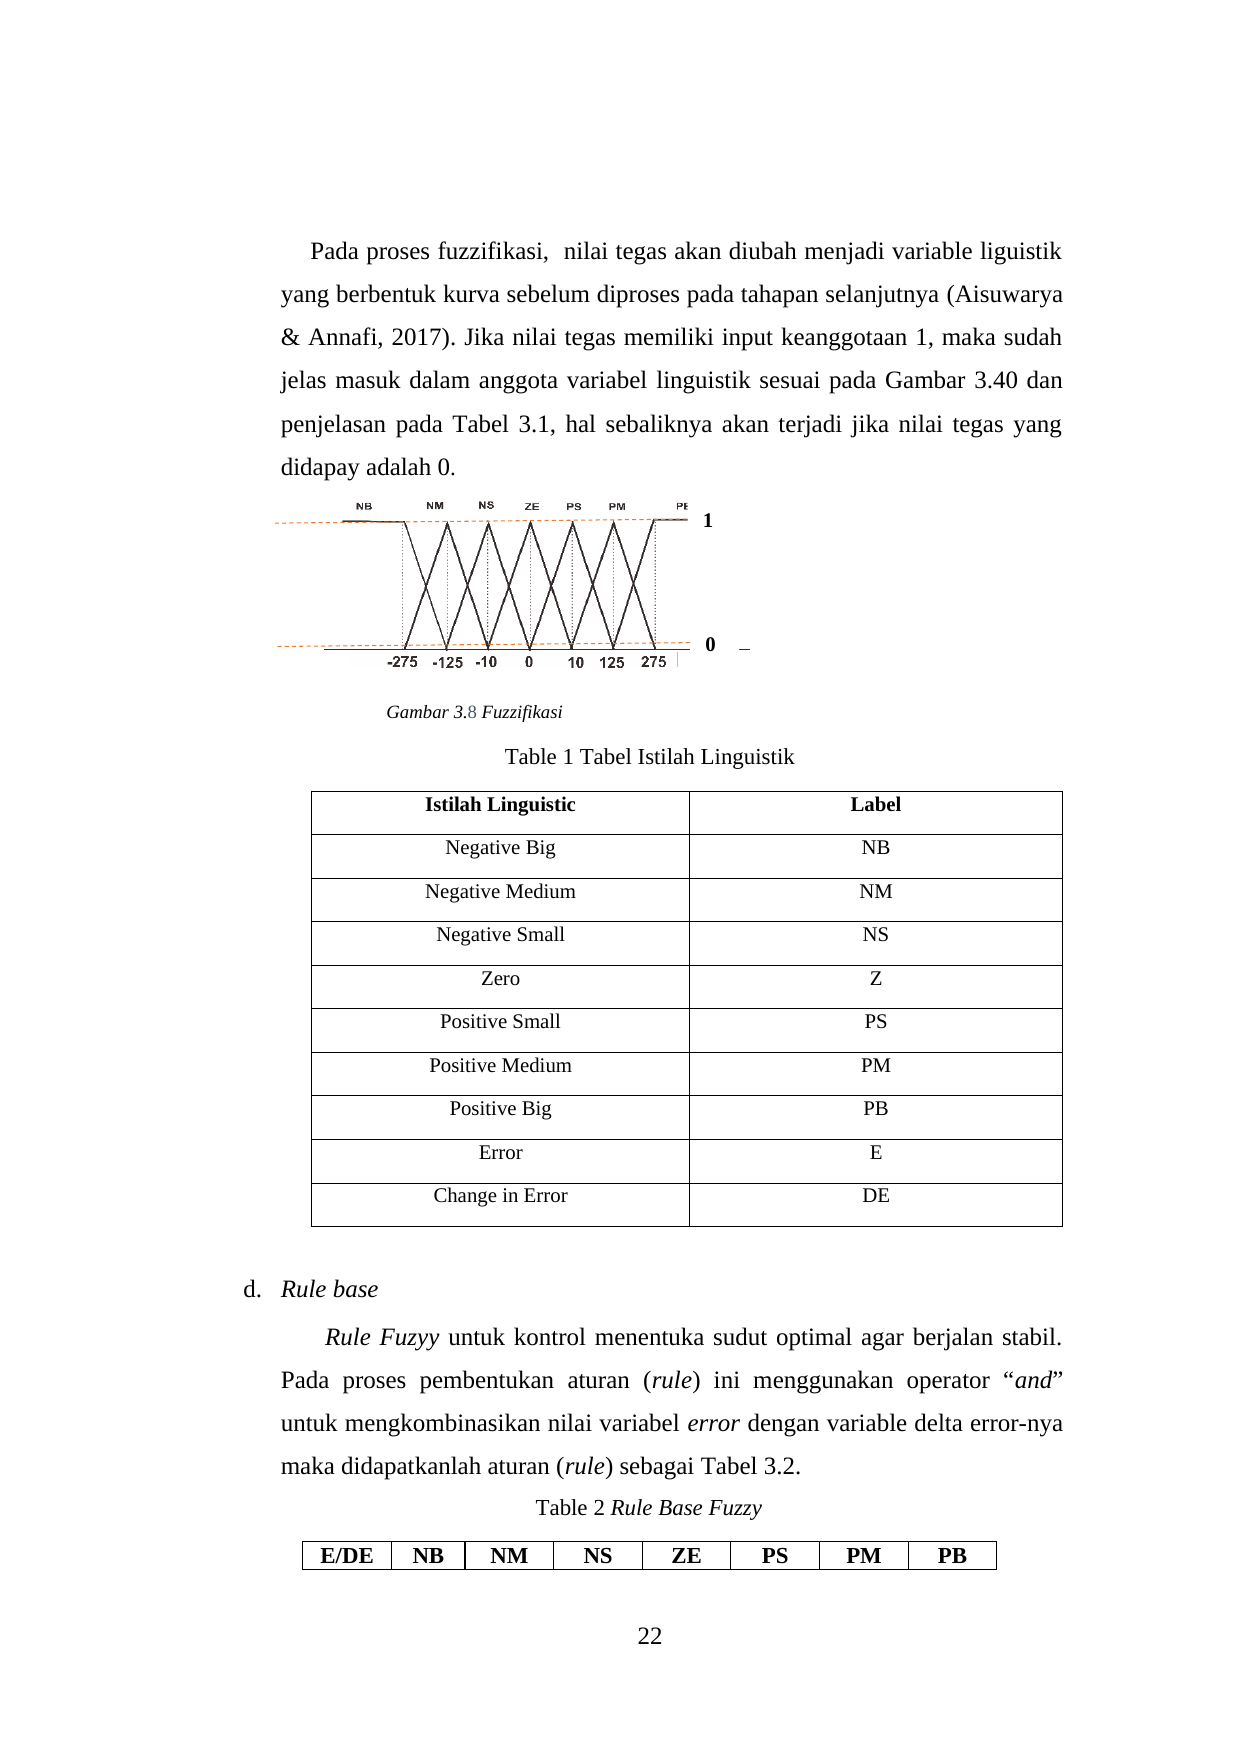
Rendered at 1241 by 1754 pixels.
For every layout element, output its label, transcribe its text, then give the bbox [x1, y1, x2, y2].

picture [324, 499, 750, 677]
table_cell [312, 1053, 689, 1095]
table_header [731, 1542, 819, 1569]
table_cell [312, 1184, 689, 1226]
table_header [392, 1542, 464, 1569]
table_cell [690, 1009, 1062, 1052]
text 1 [236, 743, 1063, 770]
table_cell [312, 835, 689, 878]
table_cell [312, 1096, 689, 1139]
table_cell [312, 1140, 689, 1182]
table_header [466, 1542, 553, 1569]
table_cell [312, 879, 689, 921]
table_cell [690, 922, 1062, 965]
table_cell [690, 1140, 1062, 1182]
table_header [312, 792, 689, 834]
table_header [909, 1542, 996, 1569]
table_header [303, 1542, 391, 1569]
table_cell [312, 922, 689, 965]
text 3.7 [311, 701, 1063, 722]
table_header [554, 1542, 642, 1569]
table_header [643, 1542, 730, 1569]
table_cell [312, 966, 689, 1008]
table_cell [690, 1053, 1062, 1095]
table_cell [690, 1184, 1062, 1226]
table_cell [690, 1096, 1062, 1139]
table_cell [690, 966, 1062, 1008]
table_cell [312, 1009, 689, 1052]
text Fuzyy32 [281, 1322, 1063, 1480]
table_header [690, 792, 1062, 834]
table_header [820, 1542, 908, 1569]
table_cell [690, 879, 1062, 921]
table_cell [690, 835, 1062, 878]
